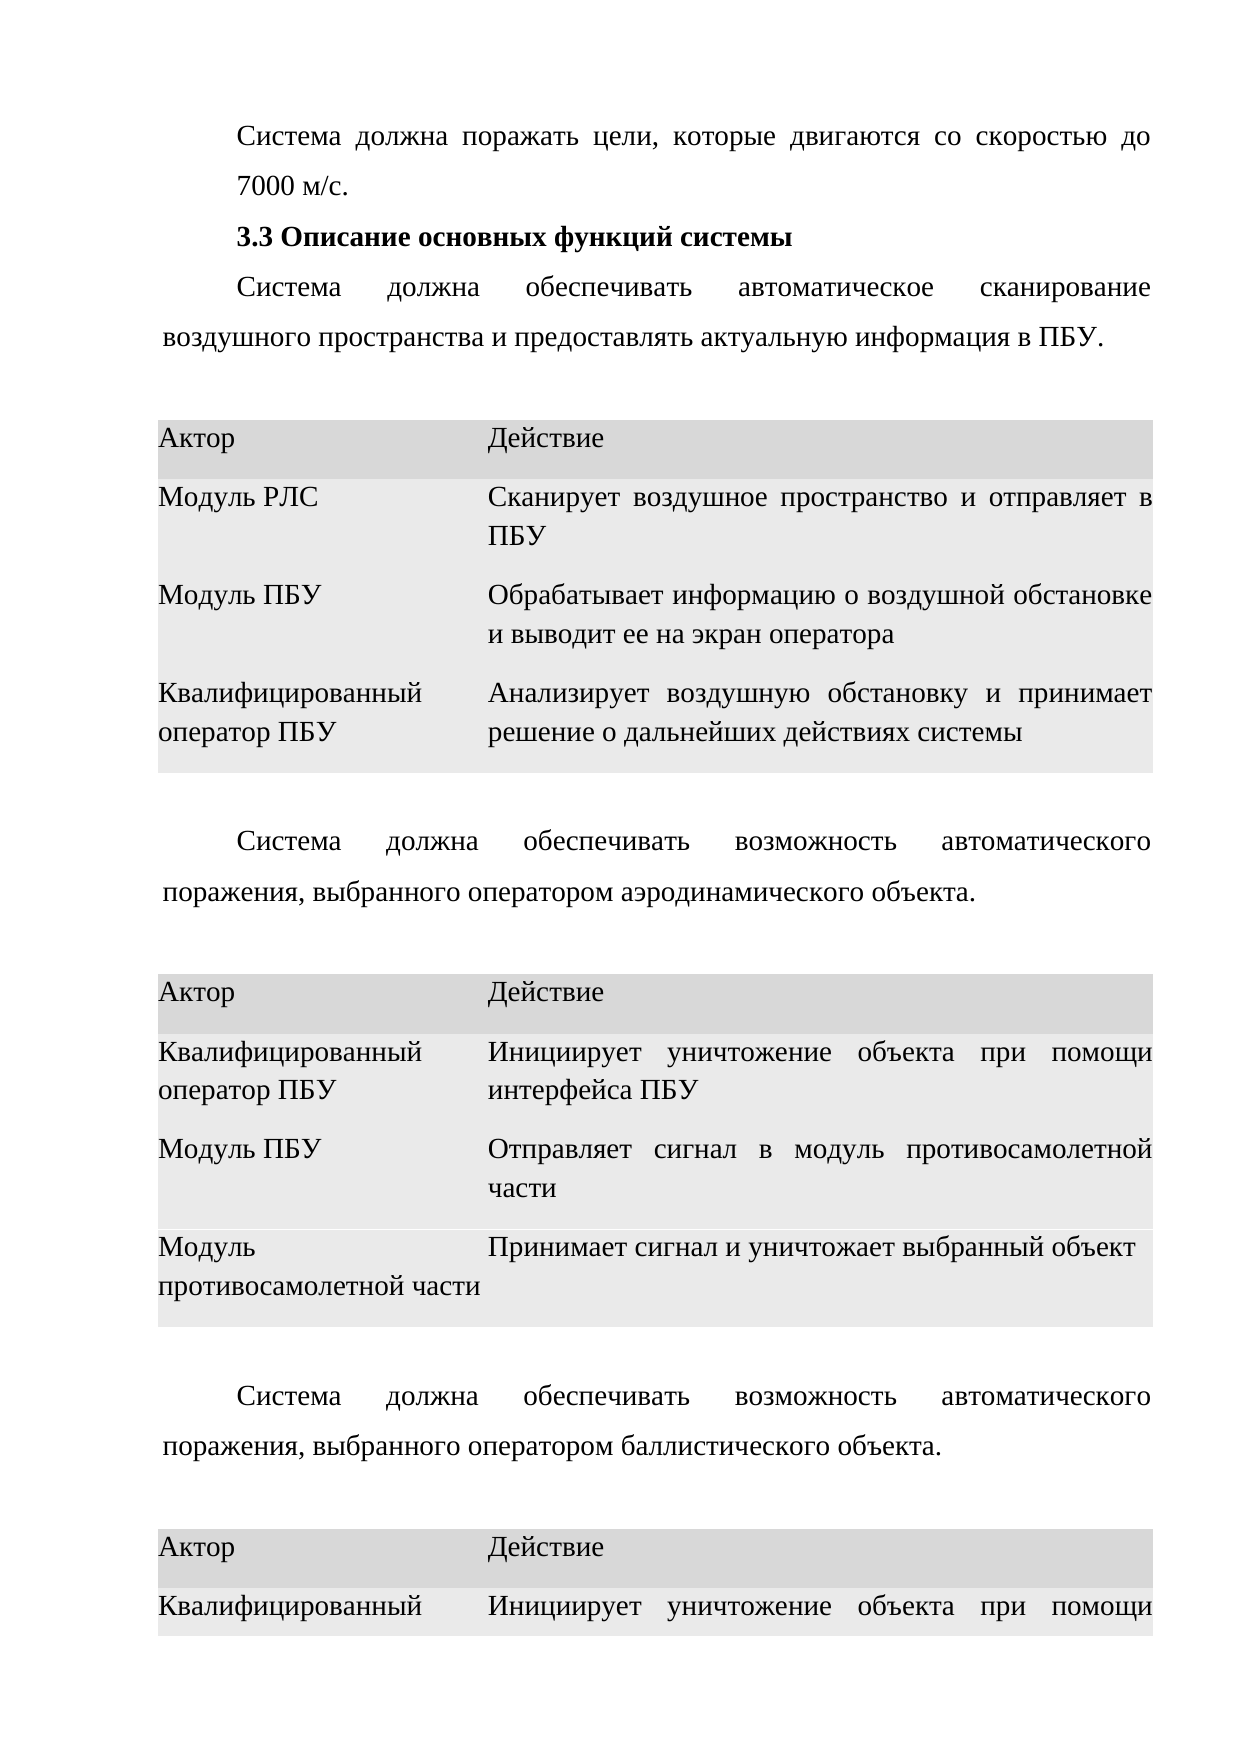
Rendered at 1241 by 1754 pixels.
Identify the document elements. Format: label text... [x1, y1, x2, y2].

table_cell Модуль ПБУ [158, 1132, 488, 1229]
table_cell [488, 1588, 1153, 1636]
table_header Актор [158, 974, 488, 1034]
table_header Действие [488, 1529, 1153, 1588]
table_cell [158, 1588, 488, 1636]
table_cell Обрабатывает информацию о воздушной обстановке и выводит ее на экран оператора [488, 577, 1153, 675]
table_header Актор [158, 420, 488, 479]
table_cell Квалифицированный оператор ПБУ [158, 1034, 488, 1132]
text Система должна обеспечивать возможность автоматического поражения, выбранного оператором баллистического объекта. [162, 1378, 1152, 1462]
table_cell Анализирует воздушную обстановку и принимает решение о дальнейших действиях системы [488, 675, 1153, 773]
table_cell Сканирует воздушное пространство и отправляет в ПБУ [488, 479, 1153, 577]
table_header Действие [488, 974, 1153, 1034]
table_cell Квалифицированный оператор ПБУ [158, 675, 488, 773]
text Система должна обеспечивать автоматическое сканирование воздушного пространства и предоставлять актуальную информация в ПБУ. [162, 269, 1152, 353]
table_cell Инициирует уничтожение объекта при помощи интерфейса ПБУ [488, 1034, 1153, 1132]
table_cell Модуль ПБУ [158, 577, 488, 675]
text Система должна обеспечивать возможность автоматического поражения, выбранного оператором аэродинамического объекта. [162, 823, 1152, 907]
table_cell Модуль противосамолетной части [158, 1230, 488, 1327]
table_cell Отправляет сигнал в модуль противосамолетной части [488, 1132, 1153, 1229]
text 3.3 Описание основных функций системы [236, 219, 1152, 252]
table_header Действие [488, 420, 1153, 479]
table_header Актор [158, 1529, 488, 1588]
text Система должна поражать цели, которые двигаются со скоростью до 7000 м/с. [236, 118, 1152, 202]
table_cell Принимает сигнал и уничтожает выбранный объект [488, 1230, 1153, 1327]
table_cell Модуль РЛС [158, 479, 488, 577]
